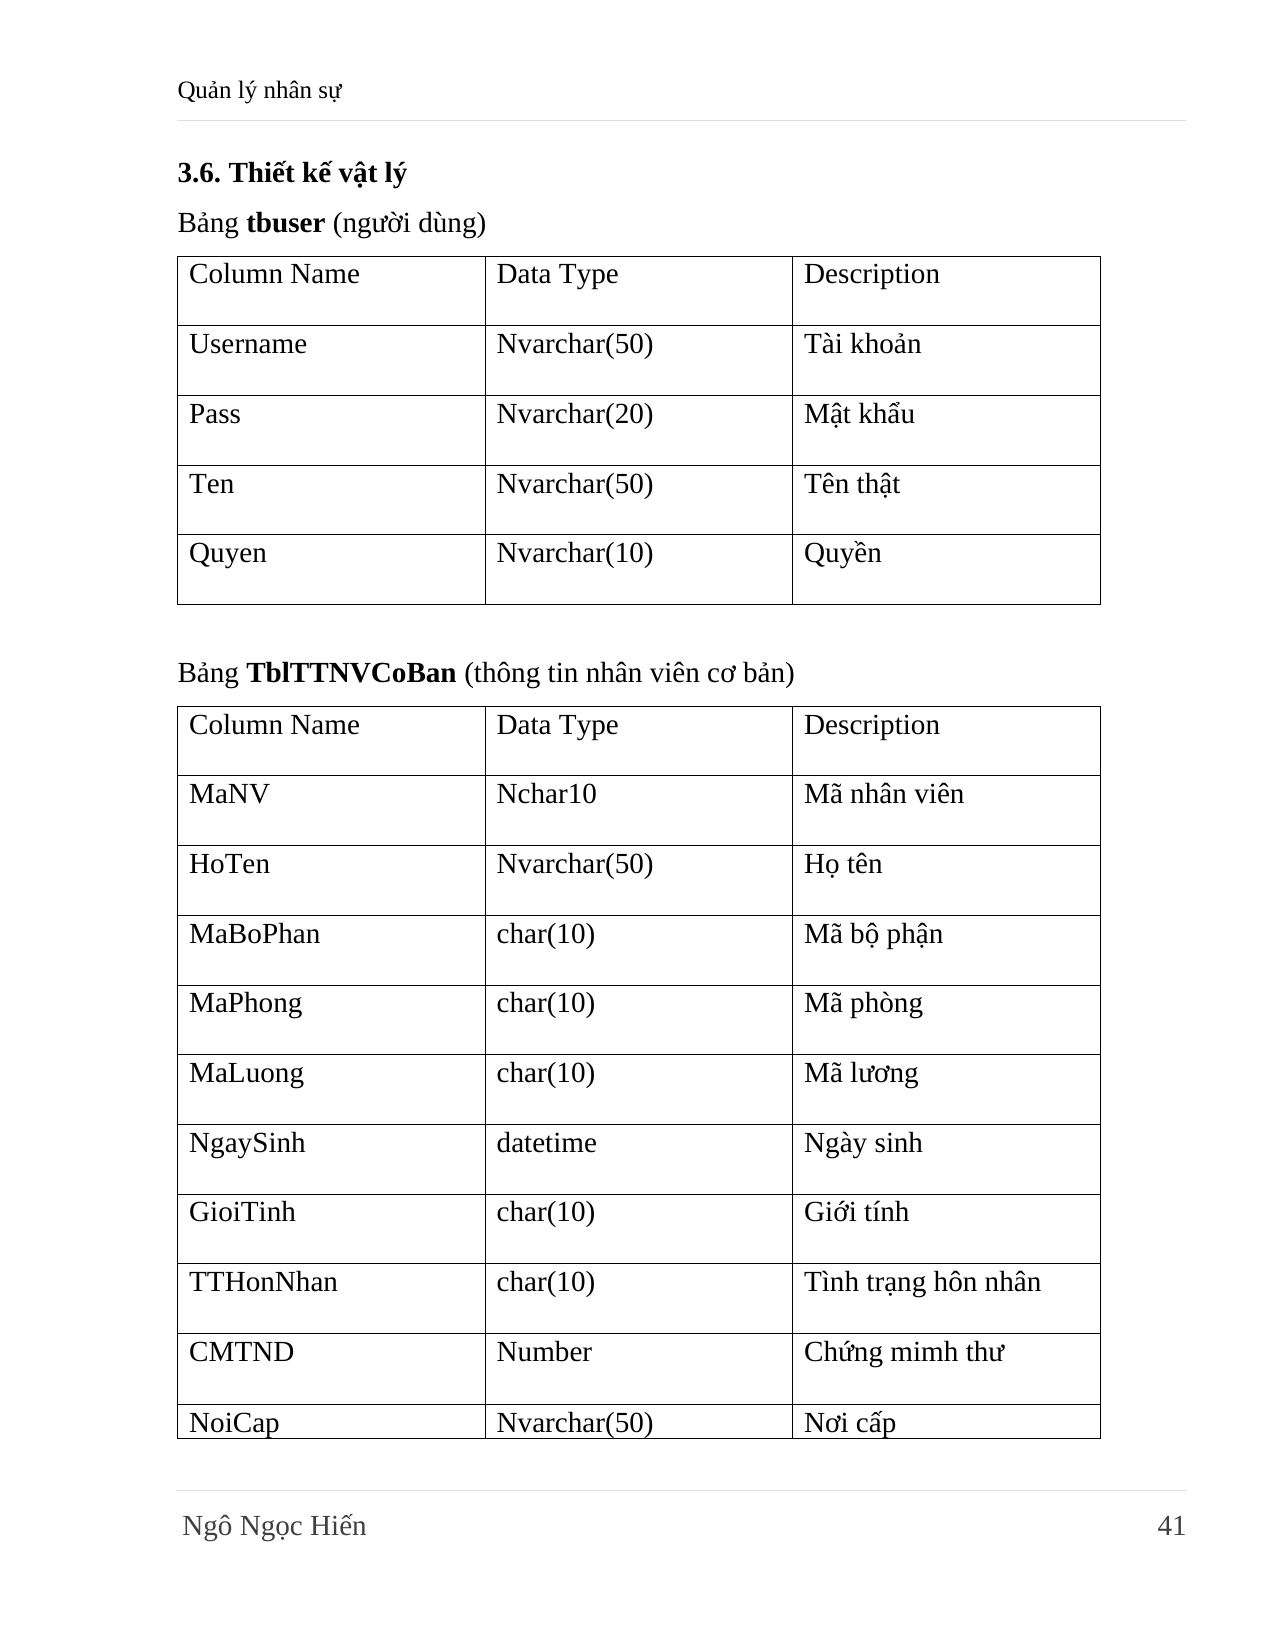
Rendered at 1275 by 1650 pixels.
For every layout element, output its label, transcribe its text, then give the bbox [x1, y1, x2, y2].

table_cell Ngày sinh [793, 1125, 1100, 1193]
table_cell CMTND [178, 1334, 485, 1404]
table_cell Quyen [178, 535, 485, 604]
table_cell Giới tính [793, 1195, 1100, 1263]
table_cell Mã phòng [793, 986, 1100, 1054]
table_cell Nvarchar(50) [486, 846, 792, 915]
table_cell Quyền [793, 535, 1100, 604]
table_cell MaNV [178, 776, 485, 845]
subtitle 3.6. Thiết kế vật lý [177, 155, 1186, 188]
table_cell Mã lương [793, 1055, 1100, 1124]
table_cell Ten [178, 466, 485, 534]
table_cell Number [486, 1334, 792, 1404]
table_cell Pass [178, 396, 485, 465]
table_cell char(10) [486, 1264, 792, 1333]
table_cell MaPhong [178, 986, 485, 1054]
table_cell char(10) [486, 1055, 792, 1124]
table_cell Nvarchar(50) [486, 466, 792, 534]
table_cell Tình trạng hôn nhân [793, 1264, 1100, 1333]
table_cell MaLuong [178, 1055, 485, 1124]
table_cell Username [178, 326, 485, 395]
table_cell TTHonNhan [178, 1264, 485, 1333]
table_cell Họ tên [793, 846, 1100, 915]
table_header Description [793, 707, 1100, 775]
table_cell Nvarchar(20) [486, 396, 792, 465]
table_cell Nơi cấp [793, 1405, 1100, 1438]
table_cell MaBoPhan [178, 916, 485, 984]
table_cell char(10) [486, 986, 792, 1054]
table_cell NoiCap [178, 1405, 485, 1438]
table_cell NgaySinh [178, 1125, 485, 1193]
table_cell Tài khoản [793, 326, 1100, 395]
table_cell Mã bộ phận [793, 916, 1100, 984]
table_cell Nchar10 [486, 776, 792, 845]
table_cell Tên thật [793, 466, 1100, 534]
table_header Data Type [486, 707, 792, 775]
table_cell Nvarchar(50) [486, 326, 792, 395]
table_cell datetime [486, 1125, 792, 1193]
table_cell Mật khẩu [793, 396, 1100, 465]
table_cell Mã nhân viên [793, 776, 1100, 845]
table_cell Nvarchar(10) [486, 535, 792, 604]
table_header Data Type [486, 257, 792, 325]
text Bảng tbuser (người dùng) [177, 205, 1186, 239]
table_header Column Name [178, 707, 485, 775]
table_cell GioiTinh [178, 1195, 485, 1263]
table_cell Chứng mimh thư [793, 1334, 1100, 1404]
table_cell char(10) [486, 916, 792, 984]
table_header Description [793, 257, 1100, 325]
table_cell Nvarchar(50) [486, 1405, 792, 1438]
text Bảng TblTTNVCoBan (thông tin nhân viên cơ bản) [177, 655, 1186, 689]
table_cell char(10) [486, 1195, 792, 1263]
table_cell HoTen [178, 846, 485, 915]
table_header Column Name [178, 257, 485, 325]
